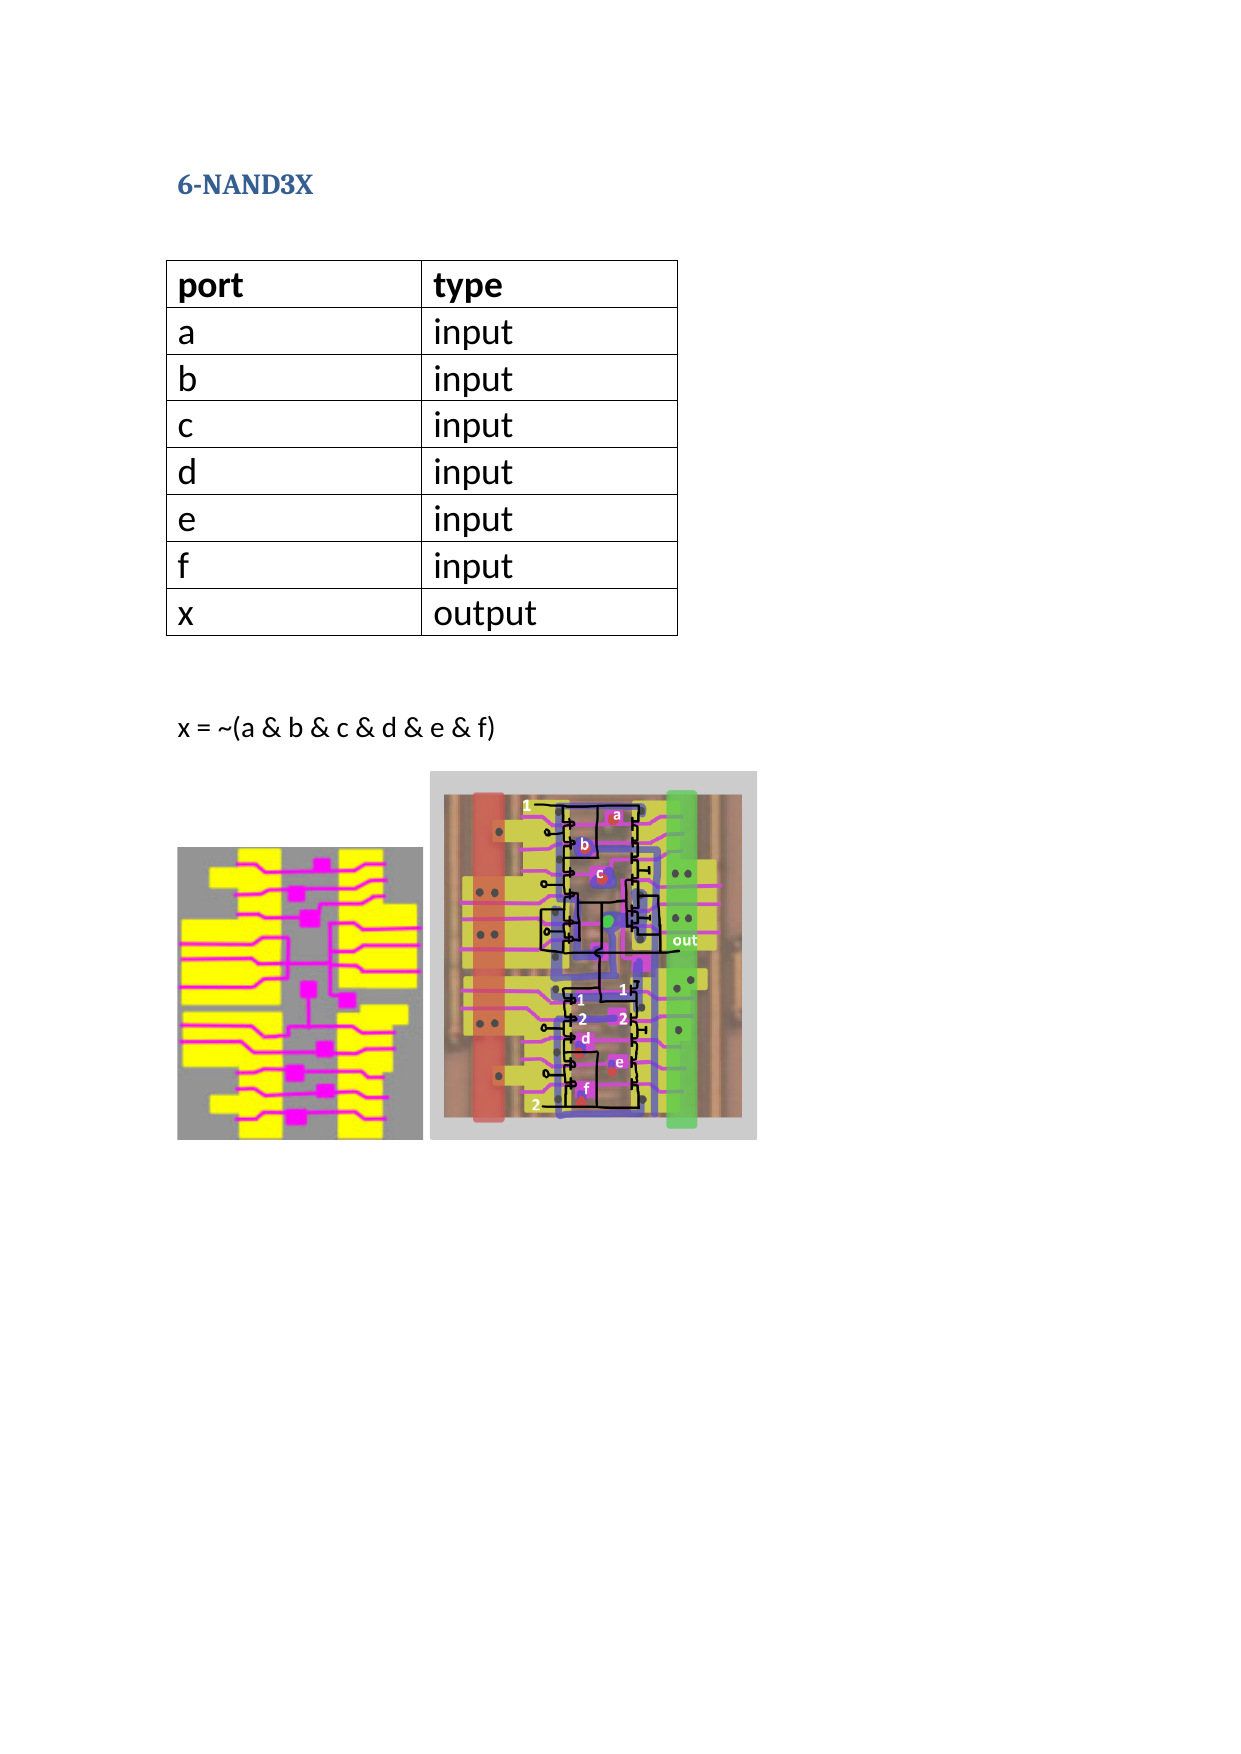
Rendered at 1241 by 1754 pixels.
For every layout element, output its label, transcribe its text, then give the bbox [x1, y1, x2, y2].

picture [429, 771, 758, 1140]
table_header type [422, 261, 677, 307]
table_cell input [422, 401, 677, 447]
table_cell a [167, 308, 421, 353]
table_cell b [167, 355, 421, 400]
table_cell input [422, 495, 677, 541]
table_cell c [167, 401, 421, 447]
table_cell input [422, 448, 677, 494]
table_cell f [167, 542, 421, 588]
table_cell e [167, 495, 421, 541]
table_header port [167, 261, 421, 307]
table_cell x [167, 589, 421, 635]
picture [177, 847, 424, 1140]
subtitle 6-NAND3X [177, 168, 1152, 202]
table_cell input [422, 542, 677, 588]
table_cell input [422, 355, 677, 400]
table_cell d [167, 448, 421, 494]
table_cell output [422, 589, 677, 635]
text x = ~(a & b & c & d & e & f) [177, 709, 1152, 745]
table_cell input [422, 308, 677, 353]
